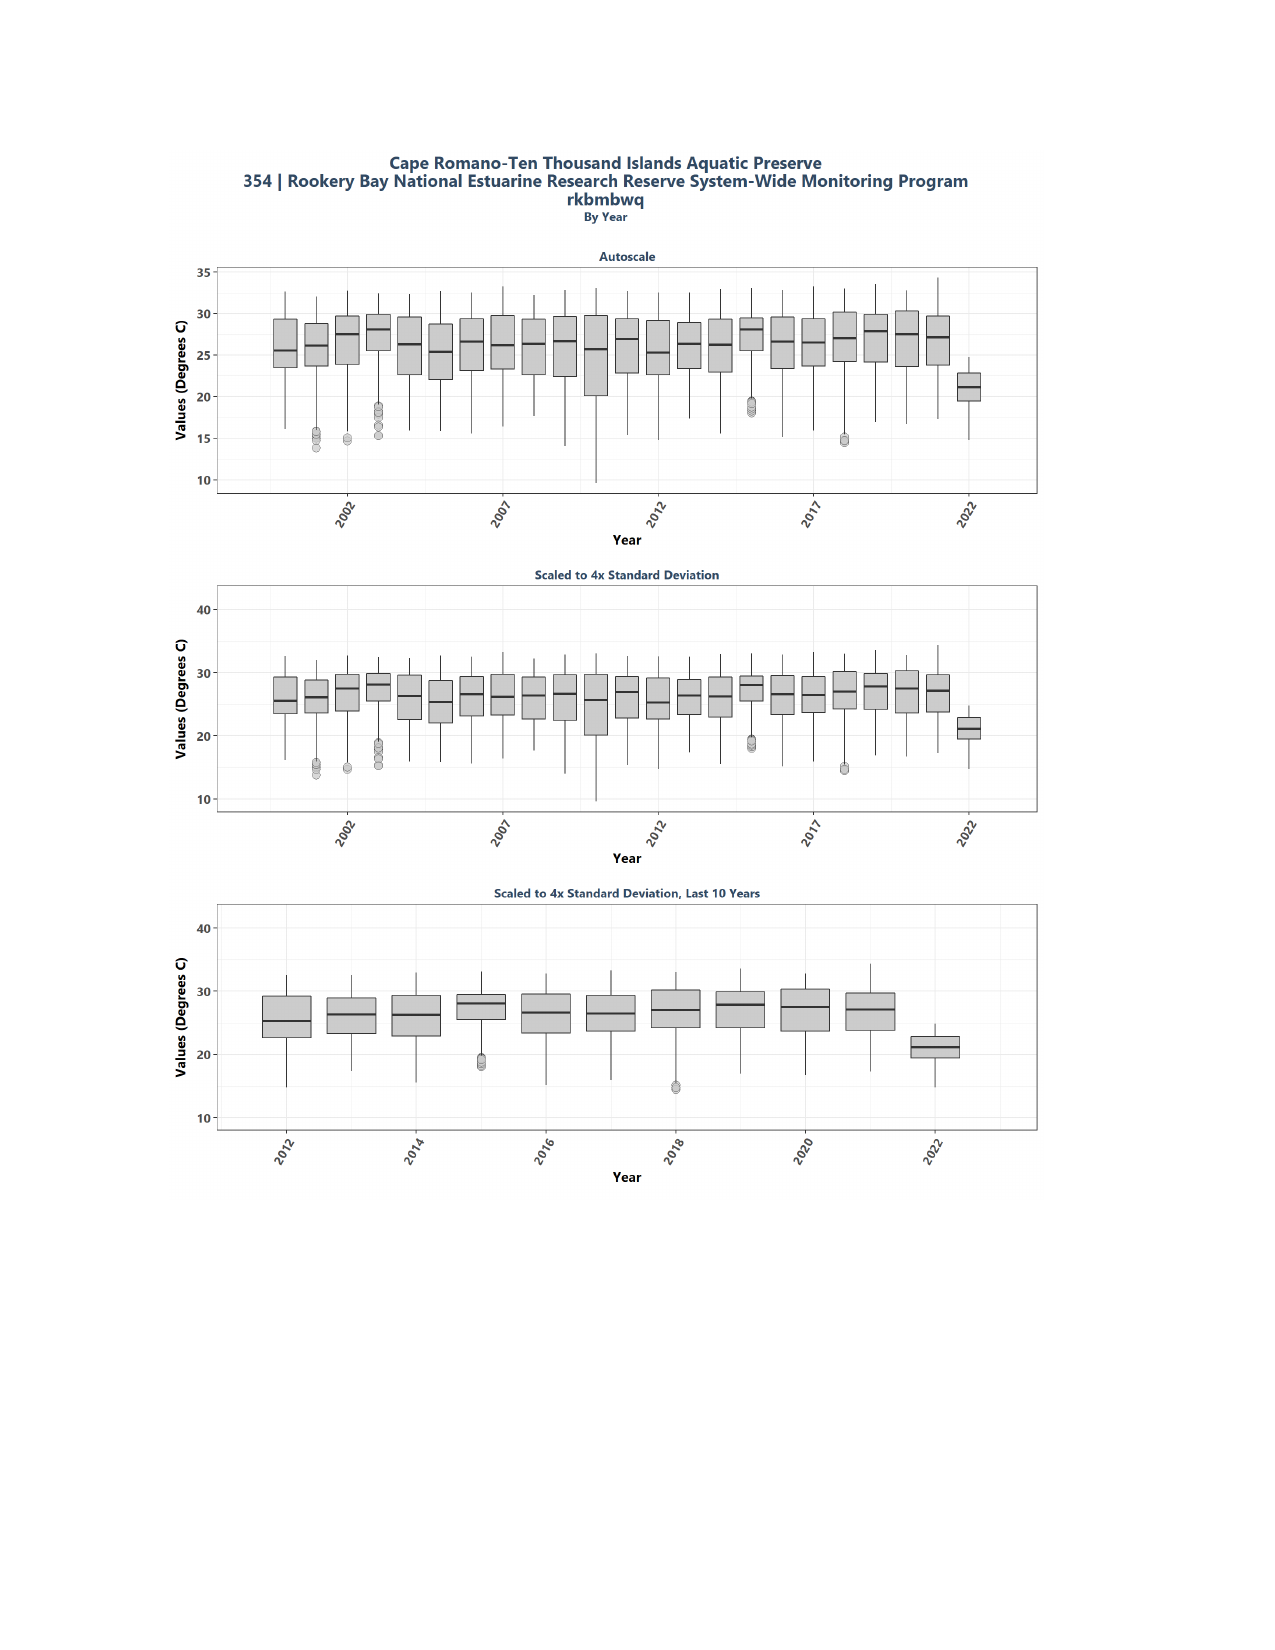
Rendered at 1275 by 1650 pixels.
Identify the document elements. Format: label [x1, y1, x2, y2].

picture [168, 150, 1044, 1200]
